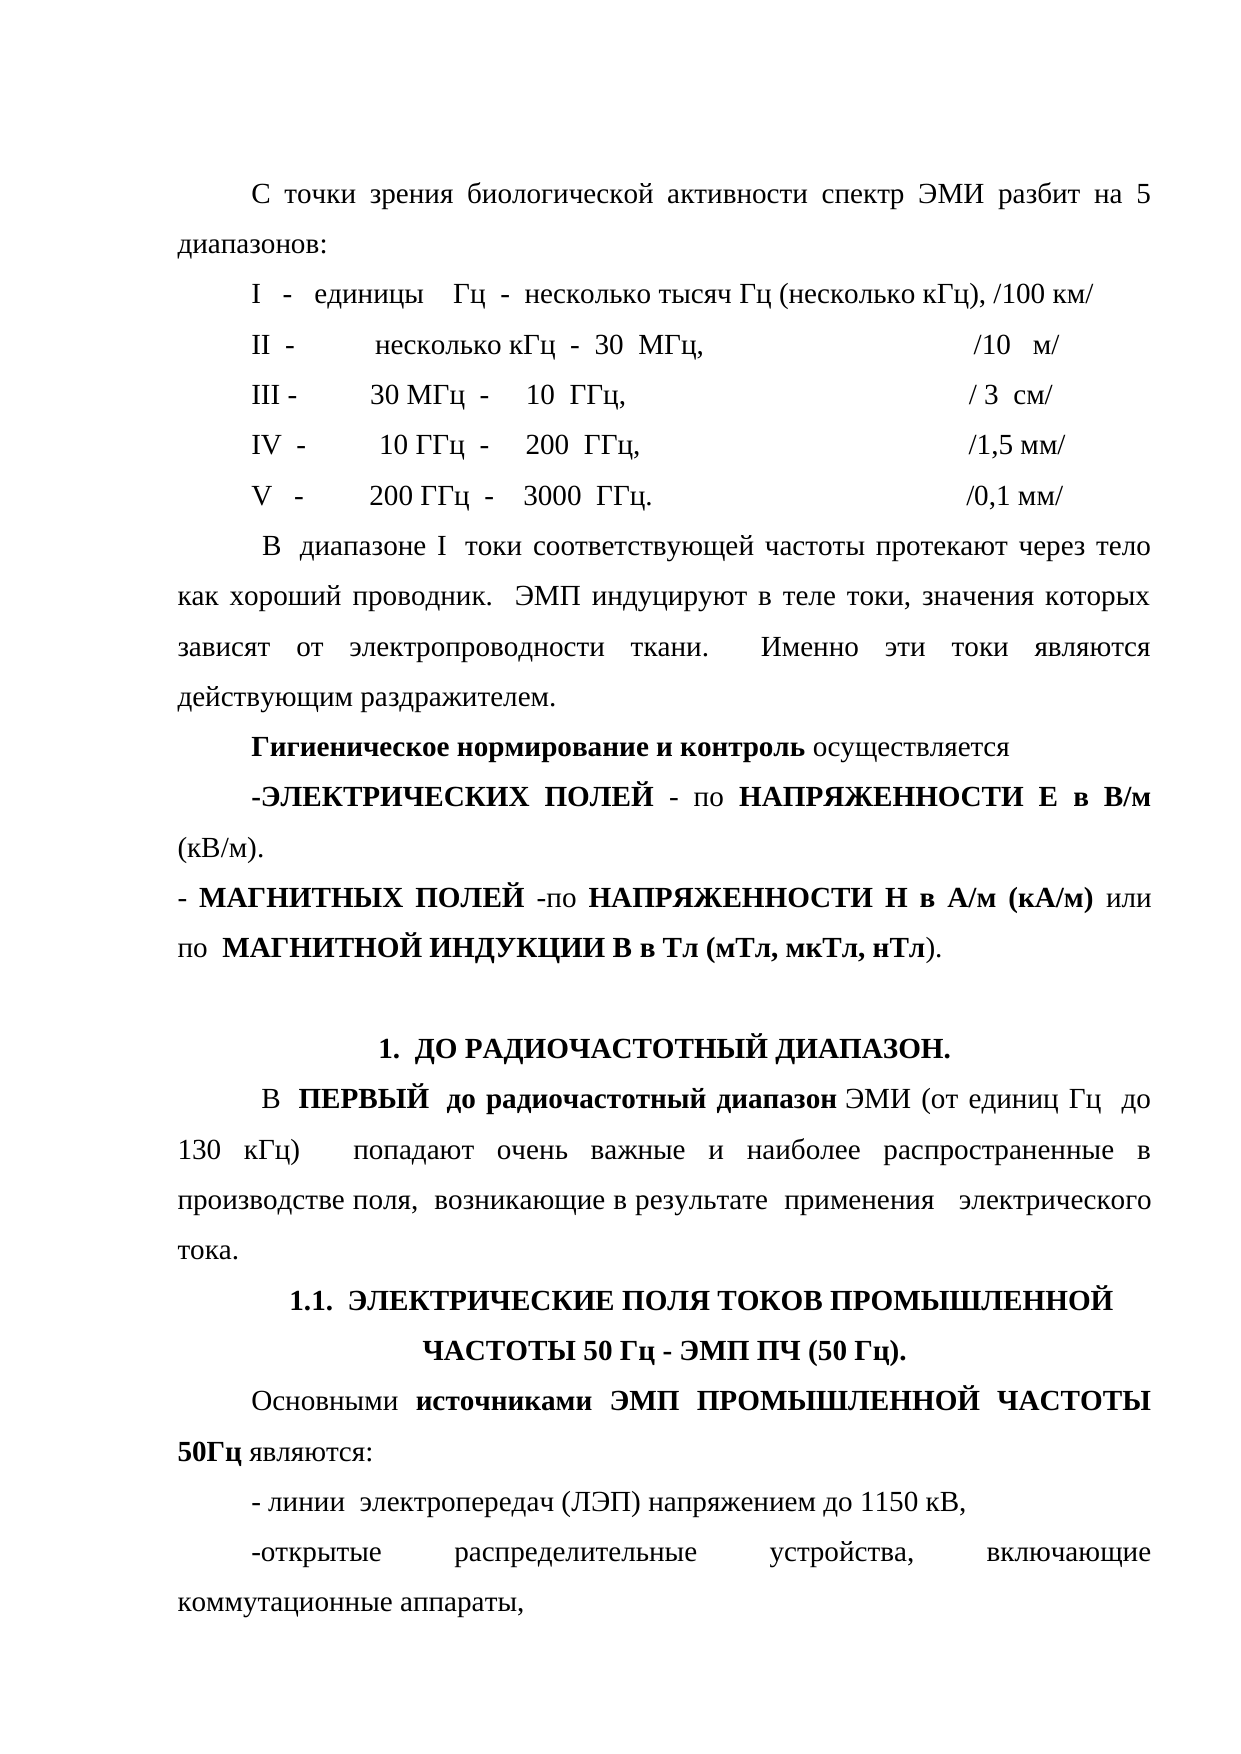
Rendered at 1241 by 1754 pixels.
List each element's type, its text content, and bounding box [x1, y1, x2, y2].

text II - несколько кГц - 30 МГц, /10 м/ [177, 327, 1152, 360]
text В диапазоне I токи соответствующей частоты протекают через тело как хороший проводник. ЭМП индуцируют в теле токи, значения которых зависят от электропроводности ткани. Именно эти токи являются действующим раздражителем. [177, 528, 1152, 712]
text Основными источниками ЭМП ПРОМЫШЛЕННОЙ ЧАСТОТЫ 50Гц являются: [177, 1383, 1152, 1467]
text 1.1. ЭЛЕКТРИЧЕСКИЕ ПОЛЯ ТОКОВ ПРОМЫШЛЕННОЙ ЧАСТОТЫ 50 Гц - ЭМП ПЧ (50 Гц). [177, 1283, 1152, 1367]
text -открытые распределительные устройства, включающие коммутационные аппараты, [177, 1534, 1152, 1618]
text IV - 10 ГГц - 200 ГГц, /1,5 мм/ [177, 427, 1152, 461]
text 1. ДО РАДИОЧАСТОТНЫЙ ДИАПАЗОН. [177, 1031, 1152, 1065]
text I - единицы Гц - несколько тысяч Гц (несколько кГц), /100 км/ [177, 276, 1152, 310]
text - линии электропередач (ЛЭП) напряжением до 1150 кВ, [177, 1484, 1152, 1517]
text -ЭЛЕКТРИЧЕСКИХ ПОЛЕЙ - по НАПРЯЖЕННОСТИ Е в В/м (кВ/м). - МАГНИТНЫХ ПОЛЕЙ -по НАПРЯЖЕННОСТИ Н в А/м (кА/м) или по МАГНИТНОЙ ИНДУКЦИИ В в Тл (мТл, мкТл, нТл). [177, 779, 1152, 964]
text С точки зрения биологической активности спектр ЭМИ разбит на 5 диапазонов: [177, 176, 1152, 260]
text III - 30 МГц - 10 ГГц, / 3 см/ [177, 377, 1152, 411]
text V - 200 ГГц - 3000 ГГц. /0,1 мм/ [177, 478, 1152, 511]
text Гигиеническое нормирование и контроль осуществляется [177, 729, 1152, 763]
text В ПЕРВЫЙ до радиочастотный диапазон ЭМИ (от единиц Гц до 130 кГц) попадают очень важные и наиболее распространенные в производстве поля, возникающие в результате применения электрического тока. [177, 1081, 1152, 1266]
